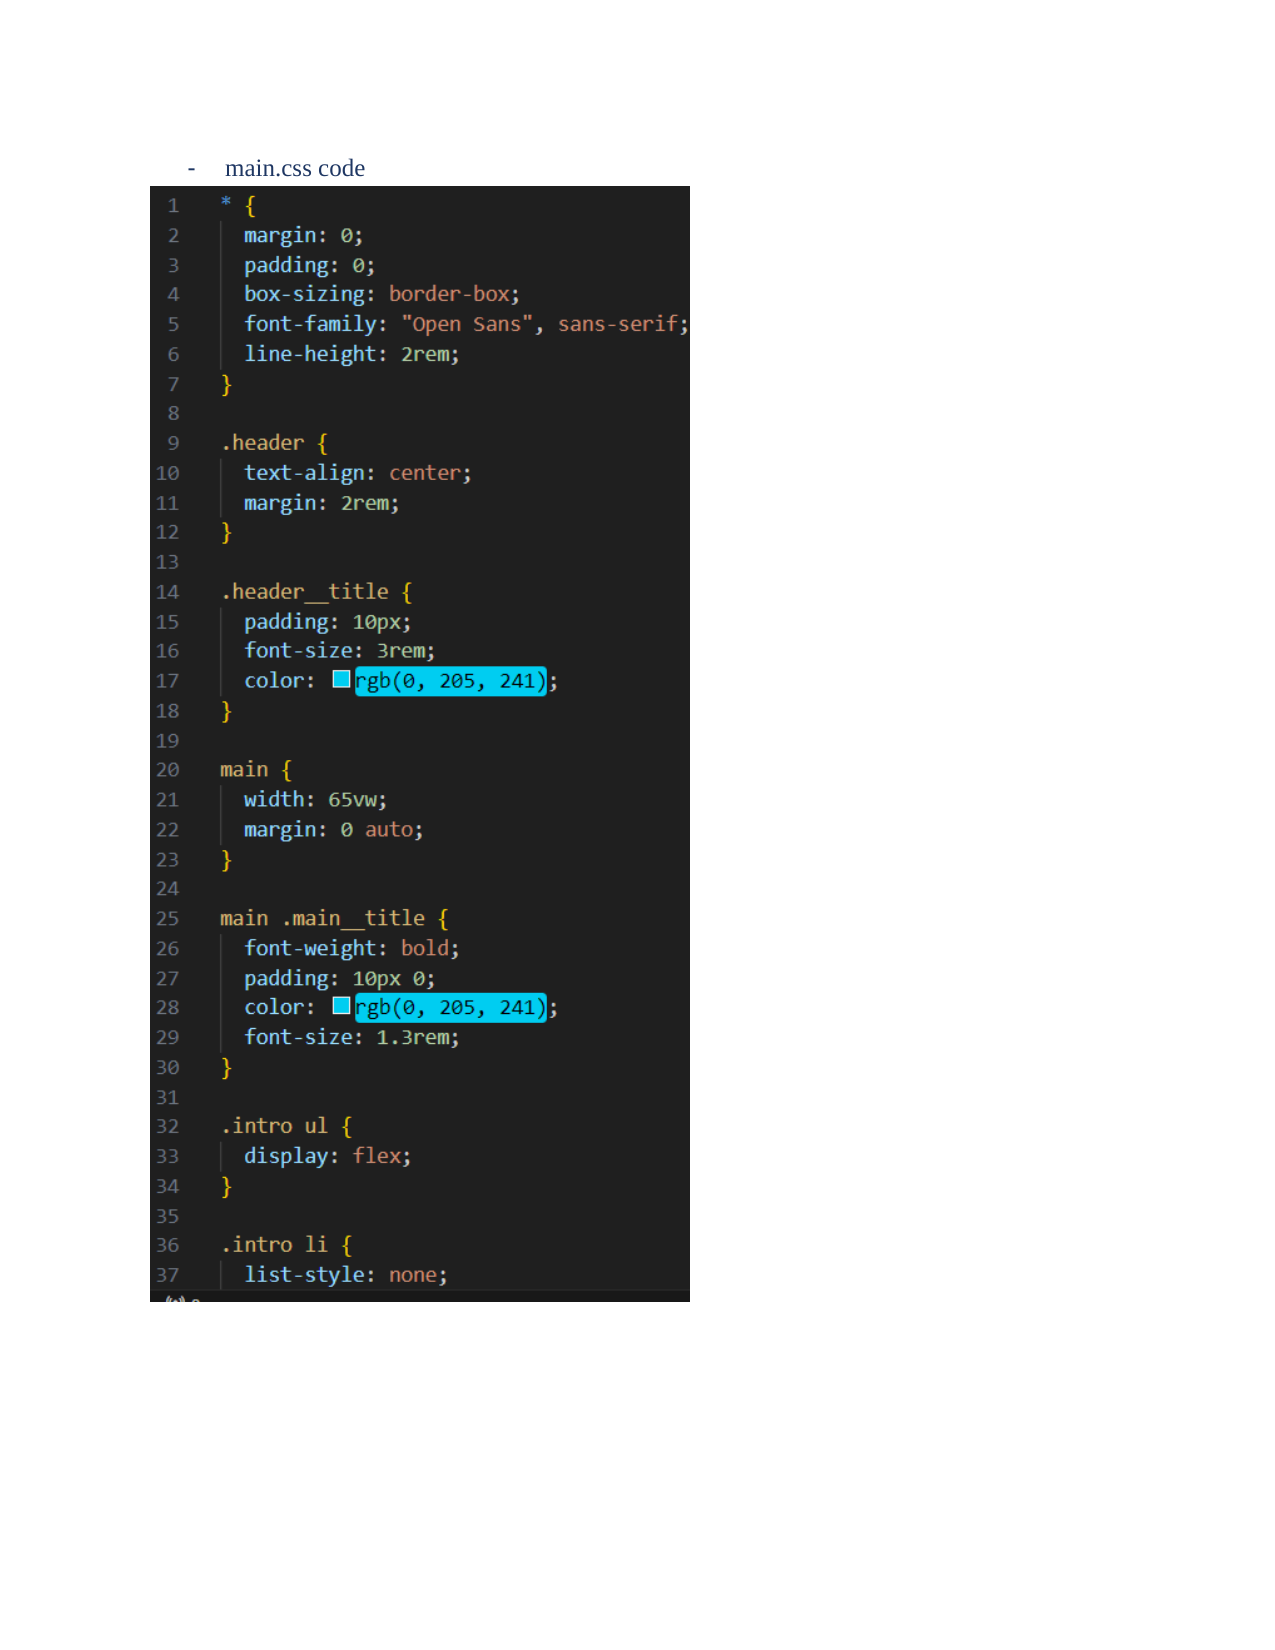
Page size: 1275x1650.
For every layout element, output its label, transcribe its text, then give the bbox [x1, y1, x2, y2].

picture [150, 186, 690, 1302]
subtitle main.css code [187, 150, 1125, 184]
